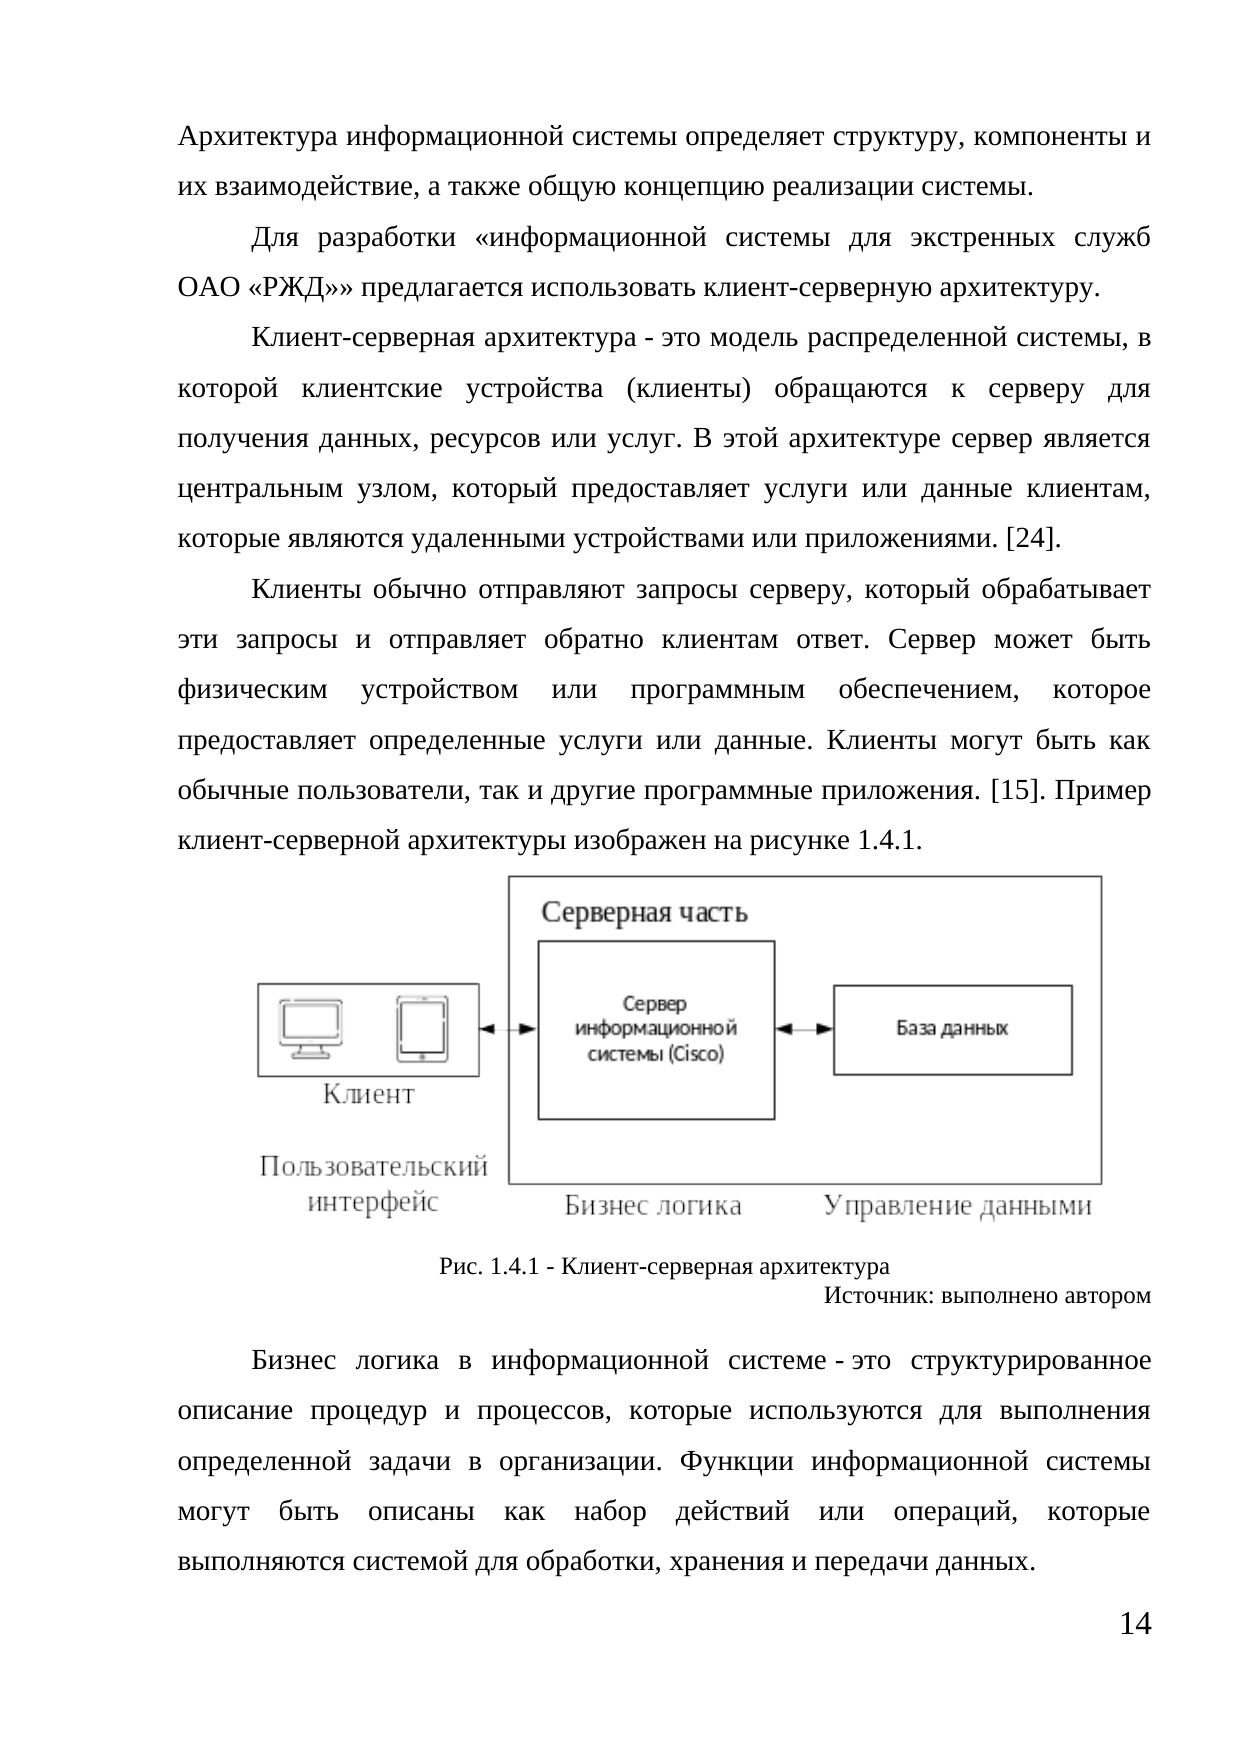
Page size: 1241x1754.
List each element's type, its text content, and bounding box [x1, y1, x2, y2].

text Рис. 1.4.1 - Клиент-серверная архитектура [177, 1251, 1152, 1280]
text Клиент-серверная архитектура - это модель распределенной системы, в которой клиентские устройства (клиенты) обращаются к серверу для получения данных, ресурсов или услуг. В этой архитектуре сервер является центральным узлом, который предоставляет услуги или данные клиентам, которые являются удаленными устройствами или приложениями. [24]. [177, 319, 1152, 554]
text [177, 118, 1152, 202]
text Источник: выполнено автором [177, 1280, 1152, 1308]
text Для разработки «информационной системы для экстренных служб ОАО «РЖД»» предлагается использовать клиент-серверную архитектуру. [177, 219, 1152, 303]
text Клиенты обычно отправляют запросы серверу, который обрабатывает эти запросы и отправляет обратно клиентам ответ. Сервер может быть физическим устройством или программным обеспечением, которое предоставляет определенные услуги или данные. Клиенты могут быть как обычные пользователи, так и другие программные приложения. [15]. Пример клиент-серверной архитектуры изображен на рисунке 1.4.1. [177, 571, 1152, 856]
text Бизнес логика в информационной системе - это структурированное описание процедур и процессов, которые используются для выполнения определенной задачи в организации. Функции информационной системы могут быть описаны как набор действий или операций, которые выполняются системой для обработки, хранения и передачи данных. [177, 1342, 1152, 1577]
